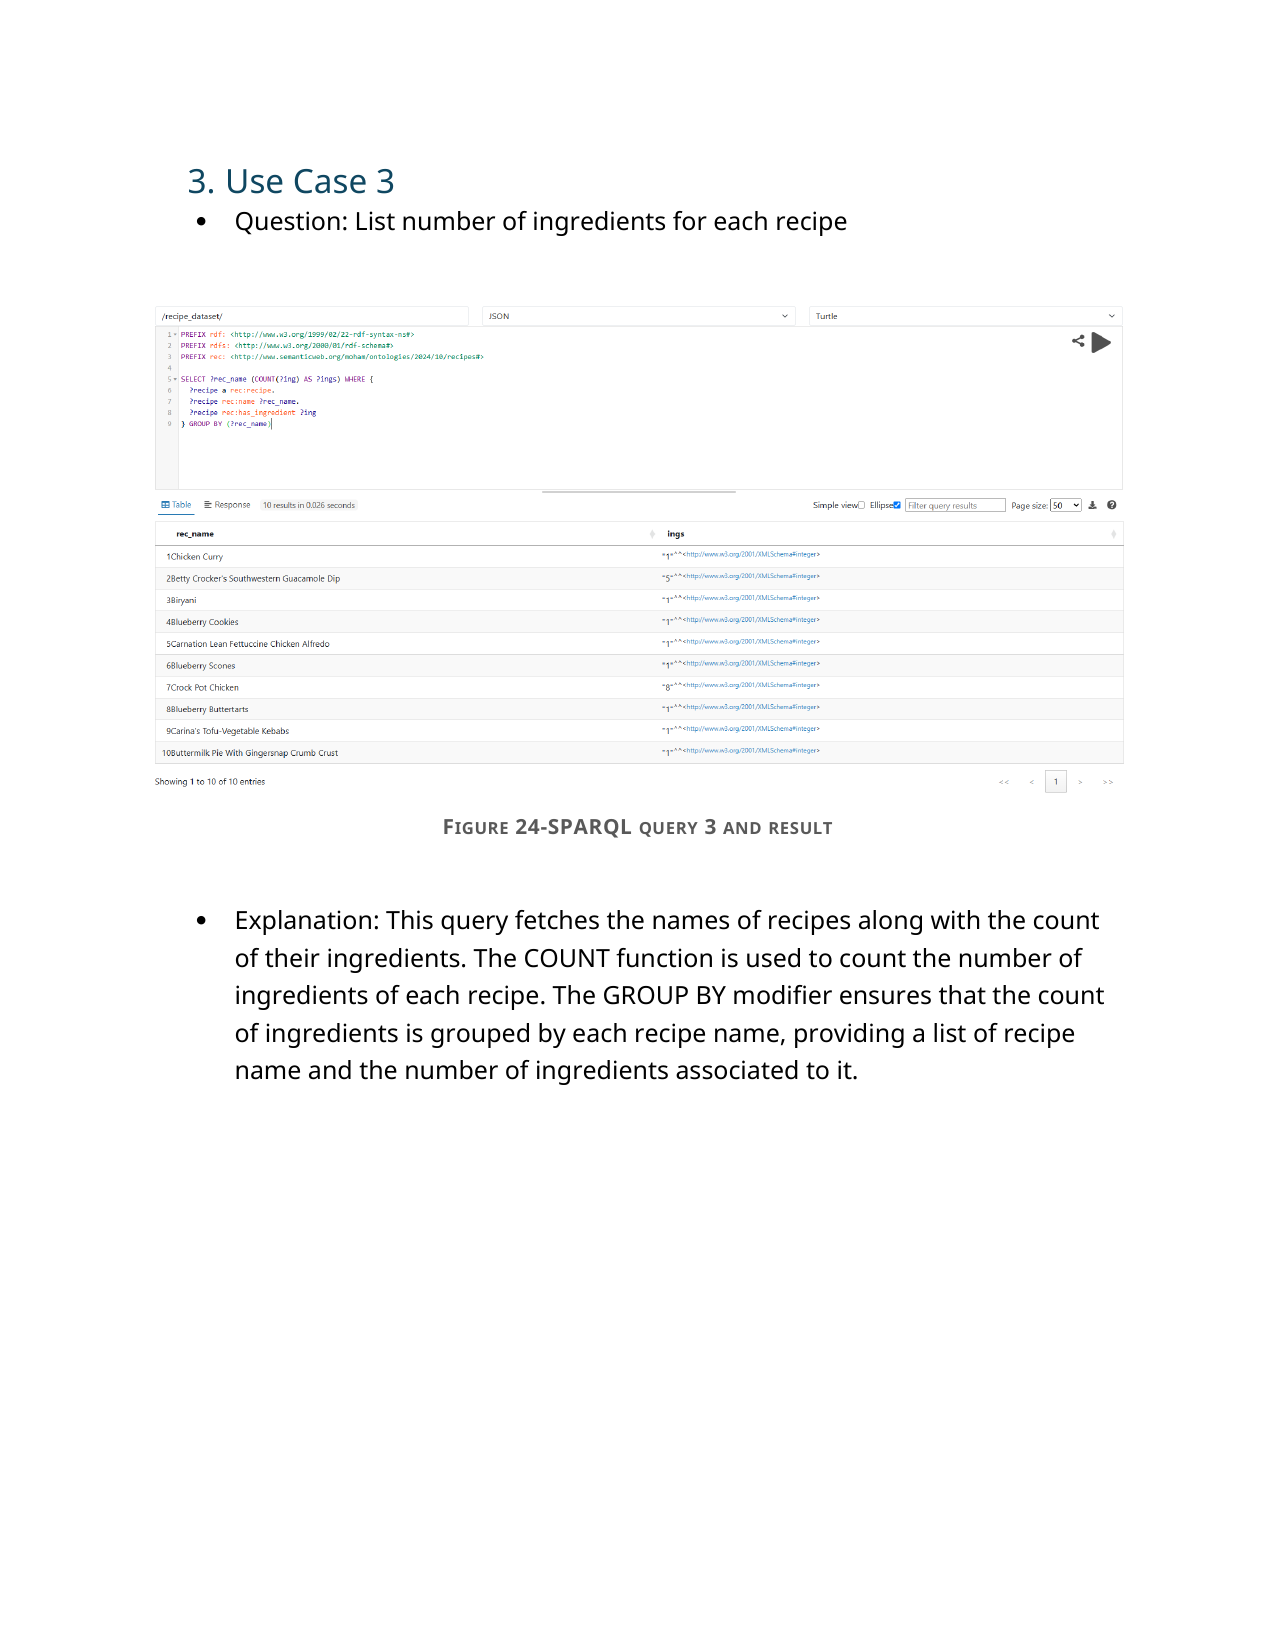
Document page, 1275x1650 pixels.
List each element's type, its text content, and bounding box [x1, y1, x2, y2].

list Question: List number of ingredients for each recipe [197, 204, 1125, 238]
subtitle Use Case 3 [187, 158, 1125, 204]
list Explanation: This query fetches the names of recipes along with the count of their ingredients. The COUNT function is used to count the number of ingredients of each recipe. The GROUP BY modifier ensures that the count of ingredients is grouped by each recipe name, providing a list of recipe name and the number of ingredients associated to it. [197, 903, 1125, 1087]
picture [150, 303, 1125, 797]
text Figure 24-SPARQL query 3 and result [150, 812, 1125, 841]
